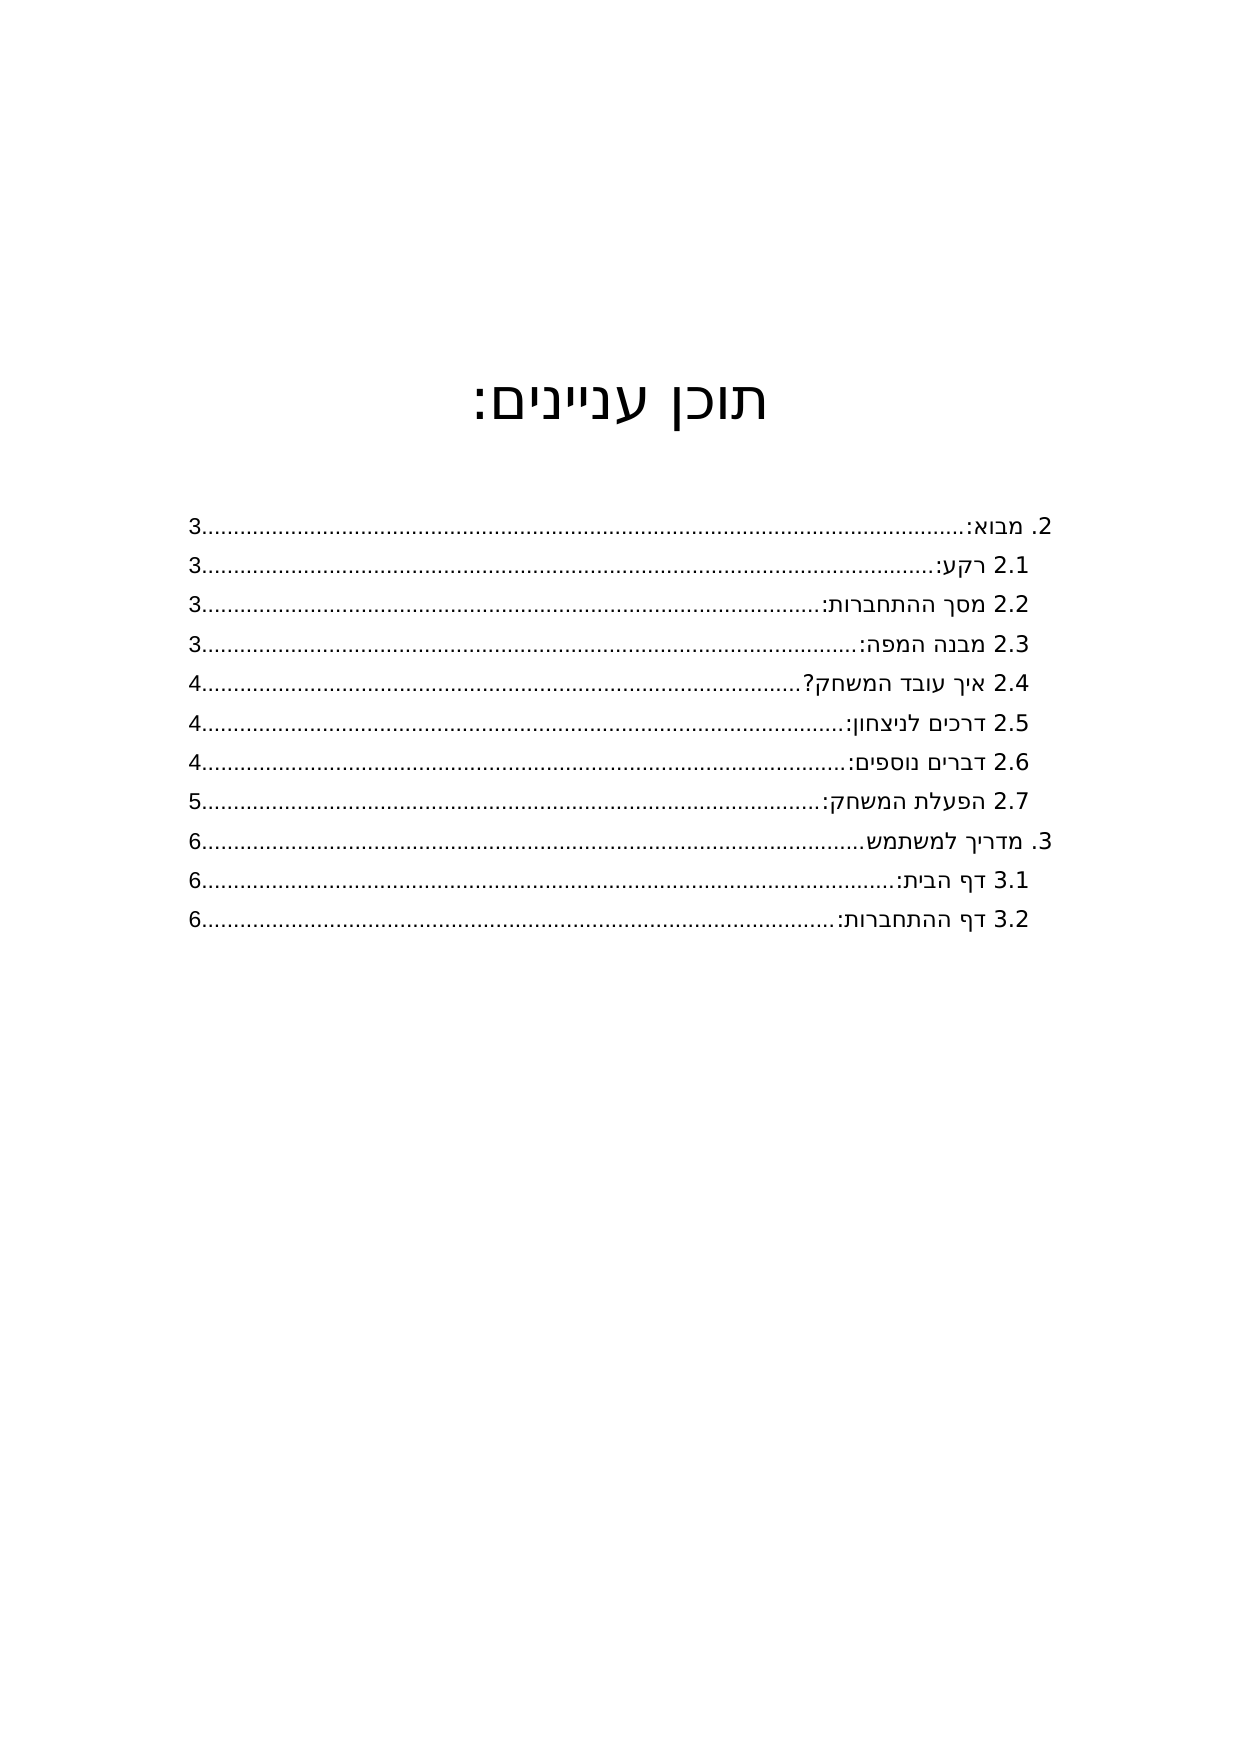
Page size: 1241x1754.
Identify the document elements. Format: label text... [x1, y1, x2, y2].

text תוכן עניינים: [187, 365, 1053, 433]
